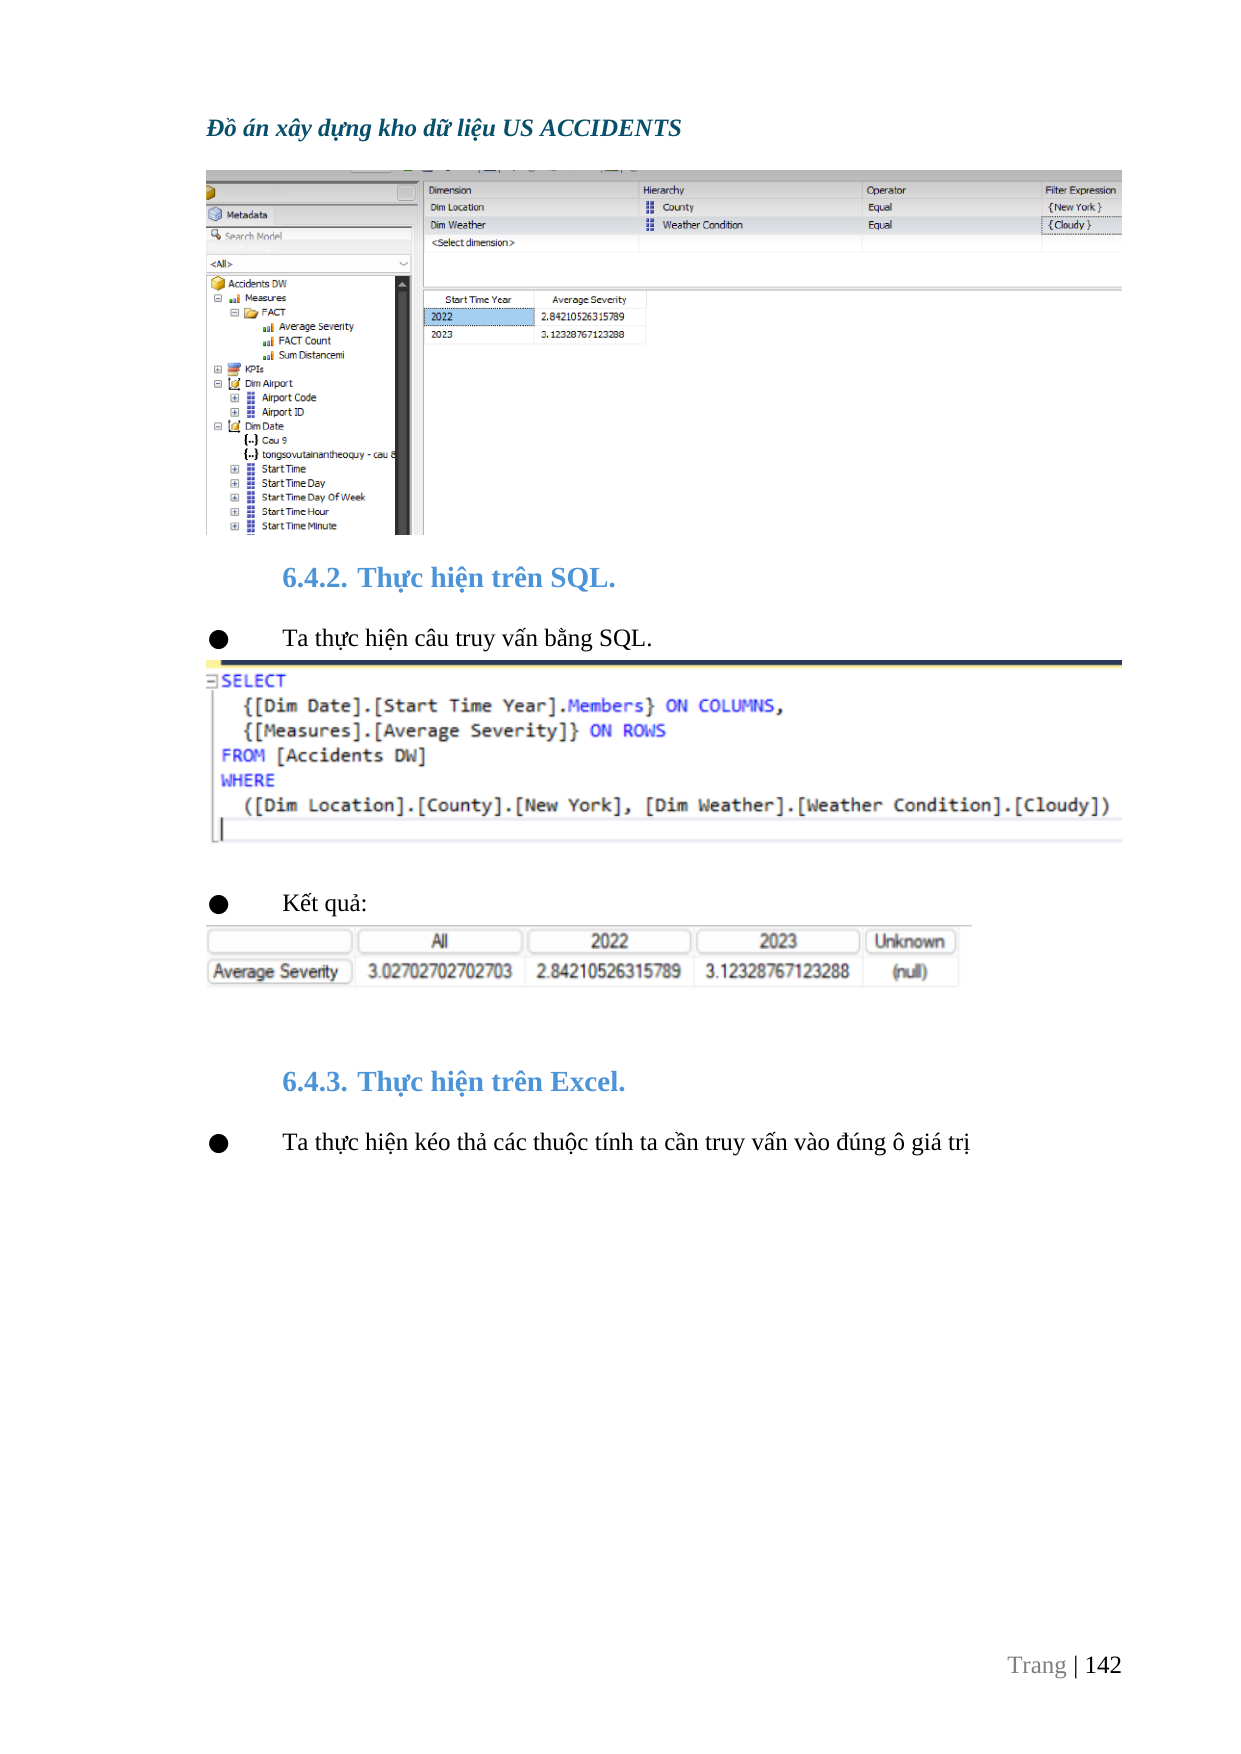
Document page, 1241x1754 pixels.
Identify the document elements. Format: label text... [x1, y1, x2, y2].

subtitle Thực hiện trên SQL. [282, 560, 1122, 593]
list Ta thực hiện câu truy vấn bằng SQL. [207, 610, 1122, 660]
picture [206, 170, 1122, 535]
picture [206, 660, 1122, 846]
list Kết quả: [207, 875, 1122, 926]
list Ta thực hiện kéo thả các thuộc tính ta cần truy vấn vào đúng ô giá trị [207, 1113, 1122, 1165]
picture [206, 925, 972, 1010]
subtitle Thực hiện trên Excel. [282, 1064, 1122, 1097]
